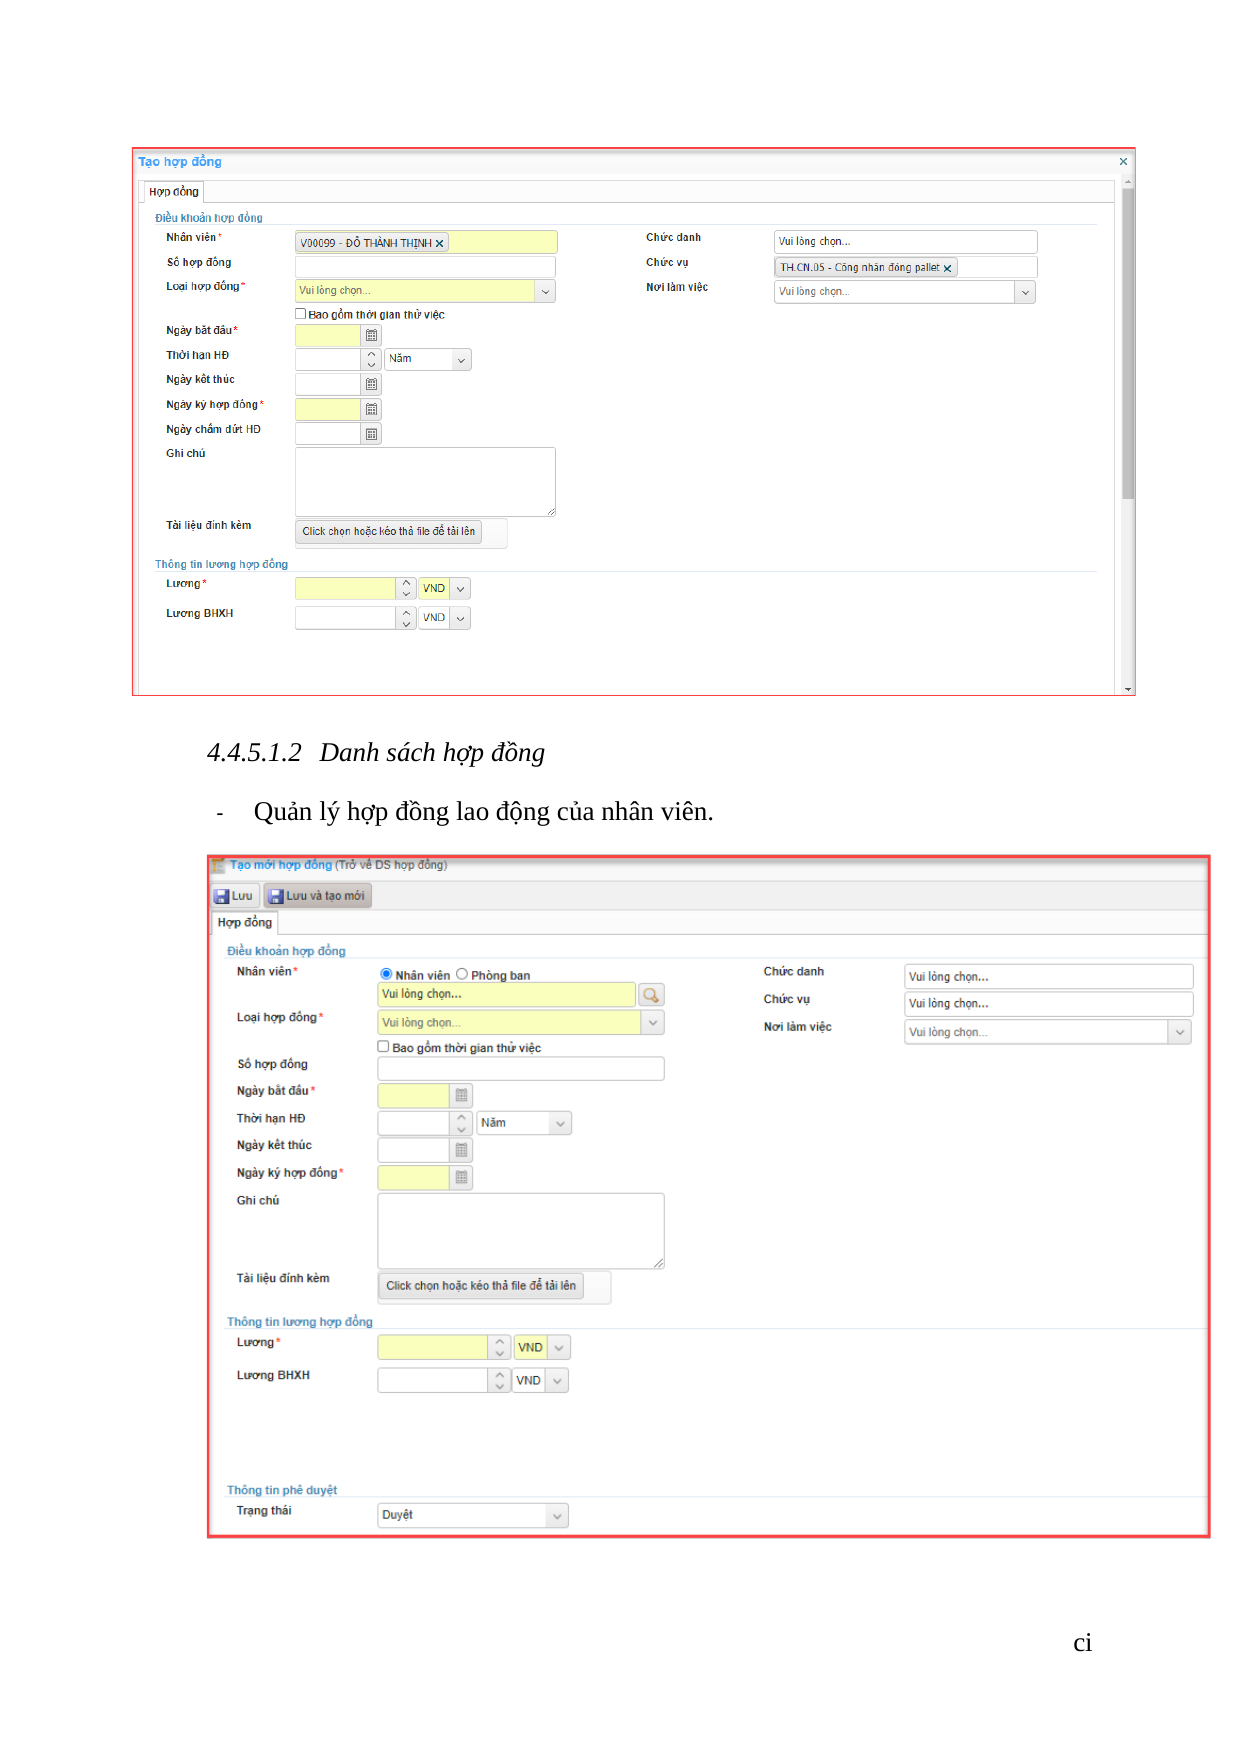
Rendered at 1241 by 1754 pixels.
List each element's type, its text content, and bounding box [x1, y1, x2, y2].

picture [131, 147, 1136, 696]
subtitle Danh sách hợp đồng [207, 736, 1092, 767]
picture [206, 854, 1211, 1539]
list Quản lý hợp đồng lao động của nhân viên. [216, 796, 1092, 827]
